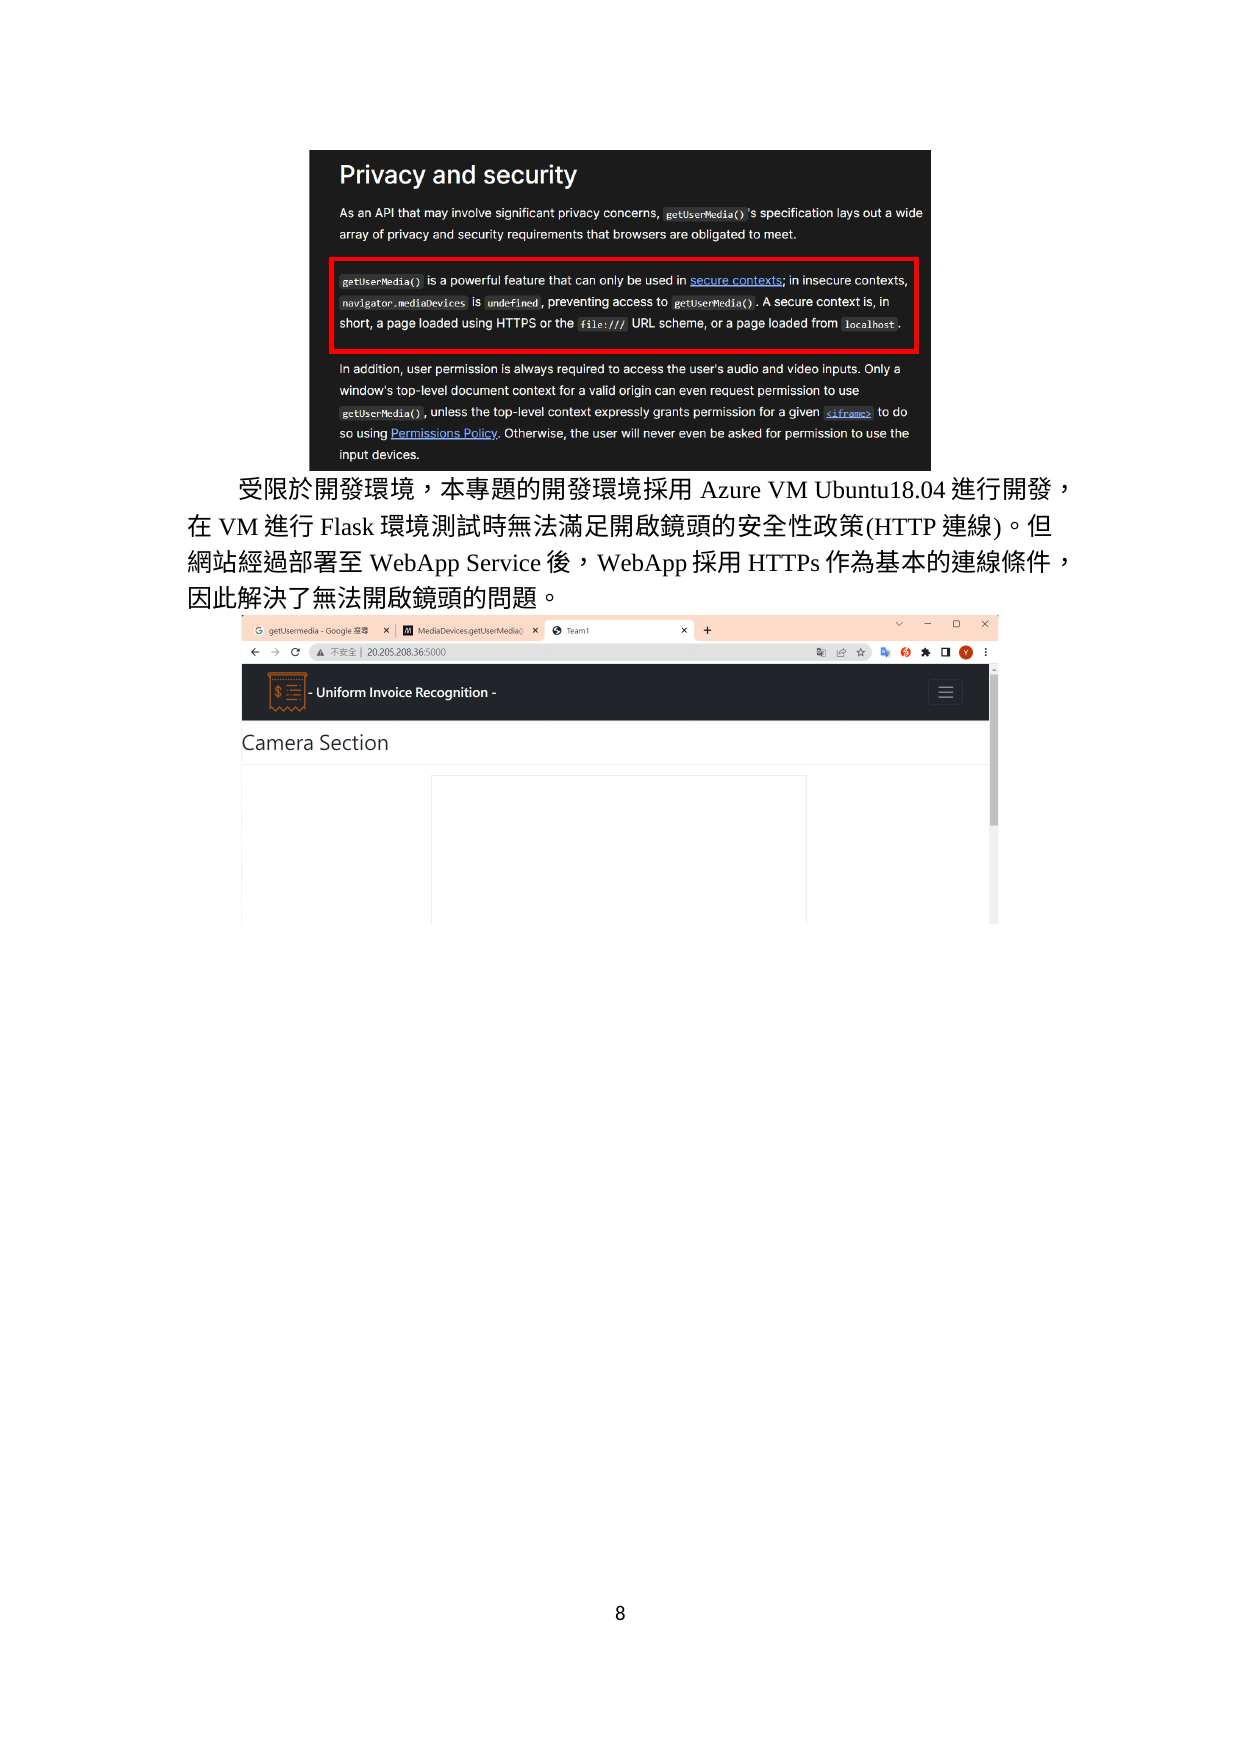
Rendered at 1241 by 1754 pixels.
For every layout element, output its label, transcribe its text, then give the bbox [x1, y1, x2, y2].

picture [309, 150, 931, 471]
picture [241, 615, 999, 924]
text 受限於開發環境，本專題的開發環境採用Azure VM Ubuntu18.04進行開發，在VM進行Flask環境測試時無法滿足開啟鏡頭的安全性政策(HTTP連線)。但網站經過部署至WebApp Service後，WebApp採用HTTPs作為基本的連線條件，因此解決了無法開啟鏡頭的問題。 [187, 470, 1053, 615]
